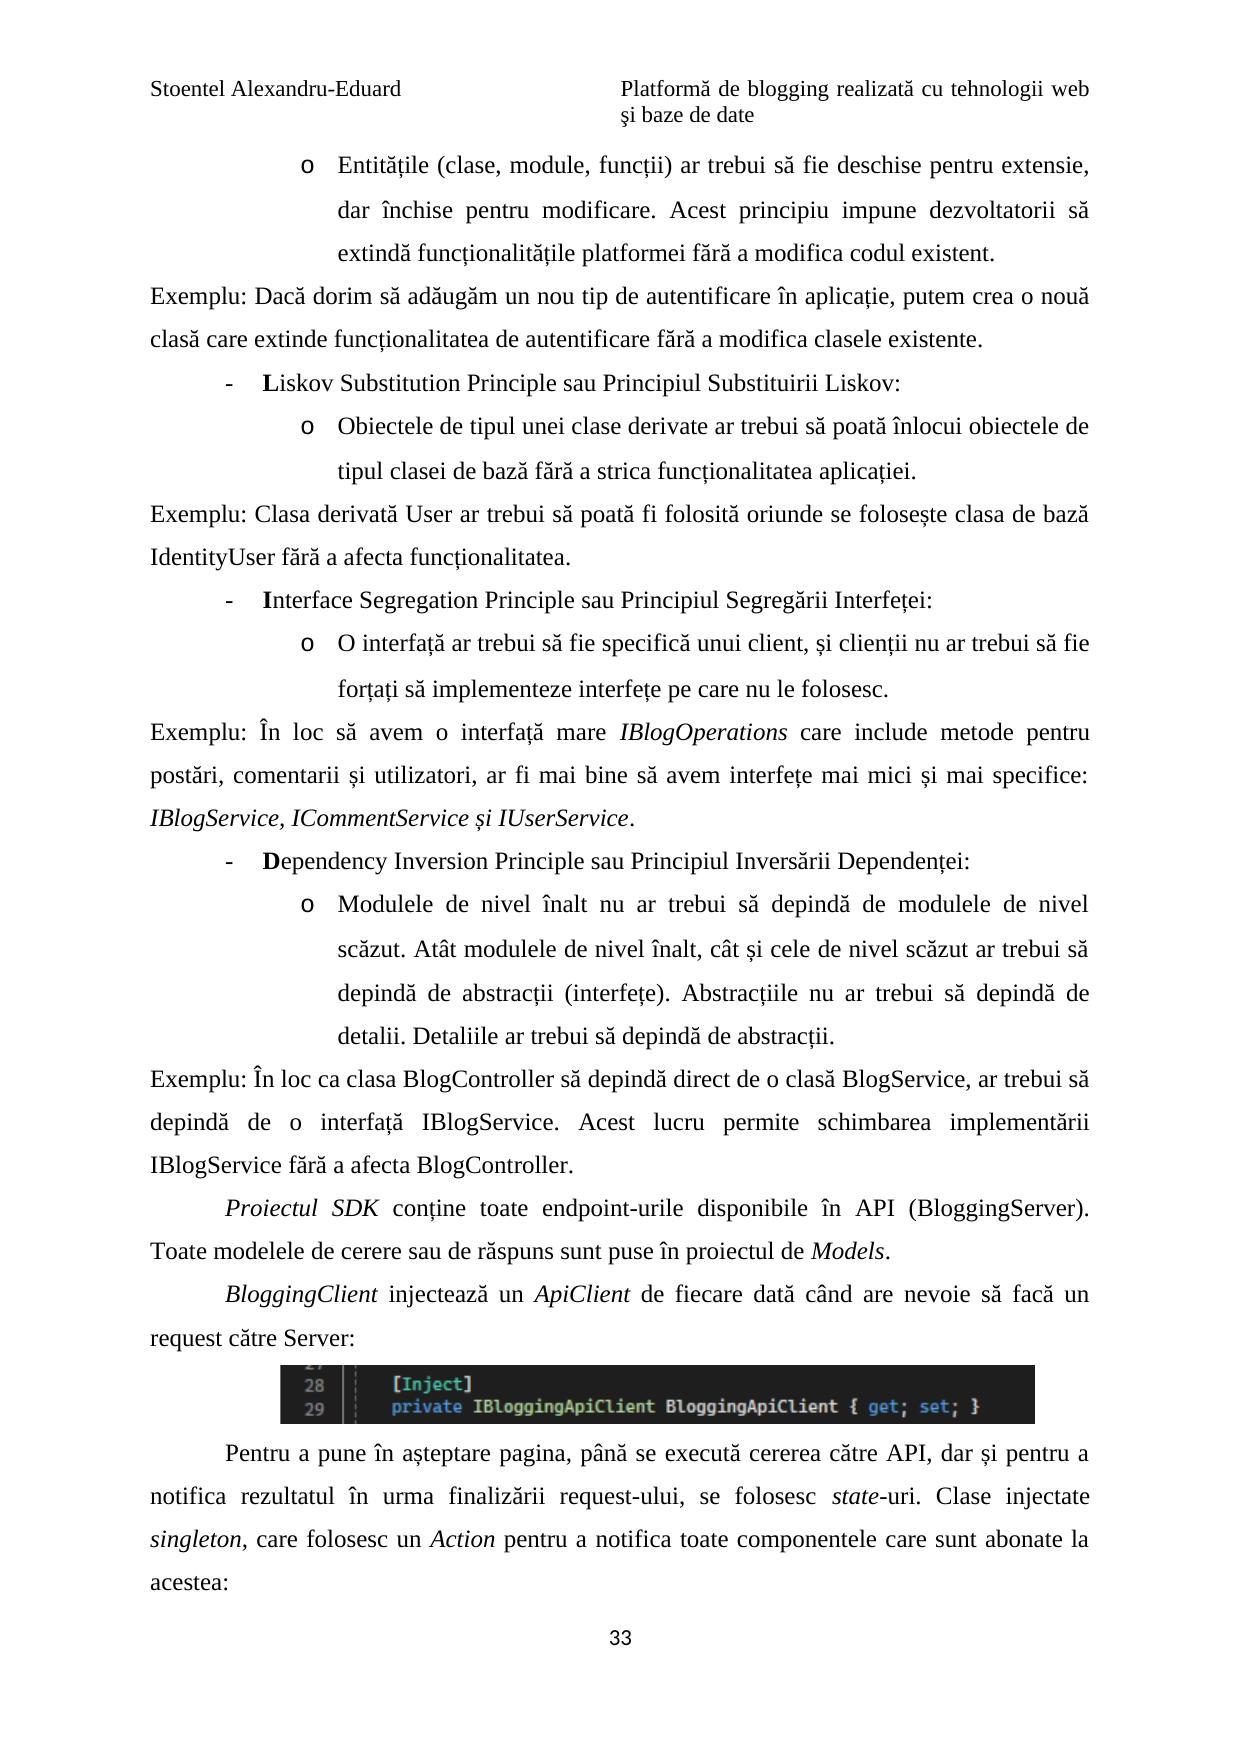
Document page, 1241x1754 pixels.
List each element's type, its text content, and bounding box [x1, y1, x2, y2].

list Obiectele de tipul unei clase derivate ar trebui să poată înlocui obiectele de tipul clasei de bază fără a strica funcționalitatea aplicației. [300, 411, 1090, 485]
list O interfață ar trebui să fie specifică unui client, și clienții nu ar trebui să fie forțați să implementeze interfețe pe care nu le folosesc. [300, 628, 1090, 702]
picture [280, 1365, 1035, 1424]
list Liskov Substitution Principle sau Principiul Substituirii Liskov: [225, 368, 1090, 396]
text Proiectul SDK conține toate endpoint-urile disponibile în API (BloggingServer). Toate modelele de cerere sau de răspuns sunt puse în proiectul de Models. [150, 1193, 1090, 1265]
text Pentru a pune în așteptare pagina, până se execută cererea către API, dar și pentru a notifica rezultatul în urma finalizării request-ului, se folosesc state-uri. Clase injectate singleton, care folosesc un Action pentru a notifica toate componentele care sunt abonate la acestea: [150, 1438, 1090, 1596]
list Entitățile (clase, module, funcții) ar trebui să fie deschise pentru extensie, dar închise pentru modificare. Acest principiu impune dezvoltatorii să extindă funcționalitățile platformei fără a modifica codul existent. [300, 150, 1090, 267]
list Interface Segregation Principle sau Principiul Segregării Interfeței: [225, 585, 1090, 614]
list Dependency Inversion Principle sau Principiul Inversării Dependenței: [225, 846, 1090, 875]
text Exemplu: Clasa derivată User ar trebui să poată fi folosită oriunde se folosește clasa de bază IdentityUser fără a afecta funcționalitatea. [150, 499, 1090, 571]
text BloggingClient injectează un ApiClient de fiecare dată când are nevoie să facă un request către Server: [150, 1279, 1090, 1351]
text Exemplu: În loc să avem o interfață mare IBlogOperations care include metode pentru postări, comentarii și utilizatori, ar fi mai bine să avem interfețe mai mici și mai specifice: IBlogService, ICommentService și IUserService. [150, 717, 1090, 832]
text Exemplu: În loc ca clasa BlogController să depindă direct de o clasă BlogService, ar trebui să depindă de o interfață IBlogService. Acest lucru permite schimbarea implementării IBlogService fără a afecta BlogController. [150, 1064, 1090, 1179]
list Modulele de nivel înalt nu ar trebui să depindă de modulele de nivel scăzut. Atât modulele de nivel înalt, cât și cele de nivel scăzut ar trebui să depindă de abstracții (interfețe). Abstracțiile nu ar trebui să depindă de detalii. Detaliile ar trebui să depindă de abstracții. [300, 889, 1090, 1049]
text Exemplu: Dacă dorim să adăugăm un nou tip de autentificare în aplicație, putem crea o nouă clasă care extinde funcționalitatea de autentificare fără a modifica clasele existente. [150, 281, 1090, 353]
